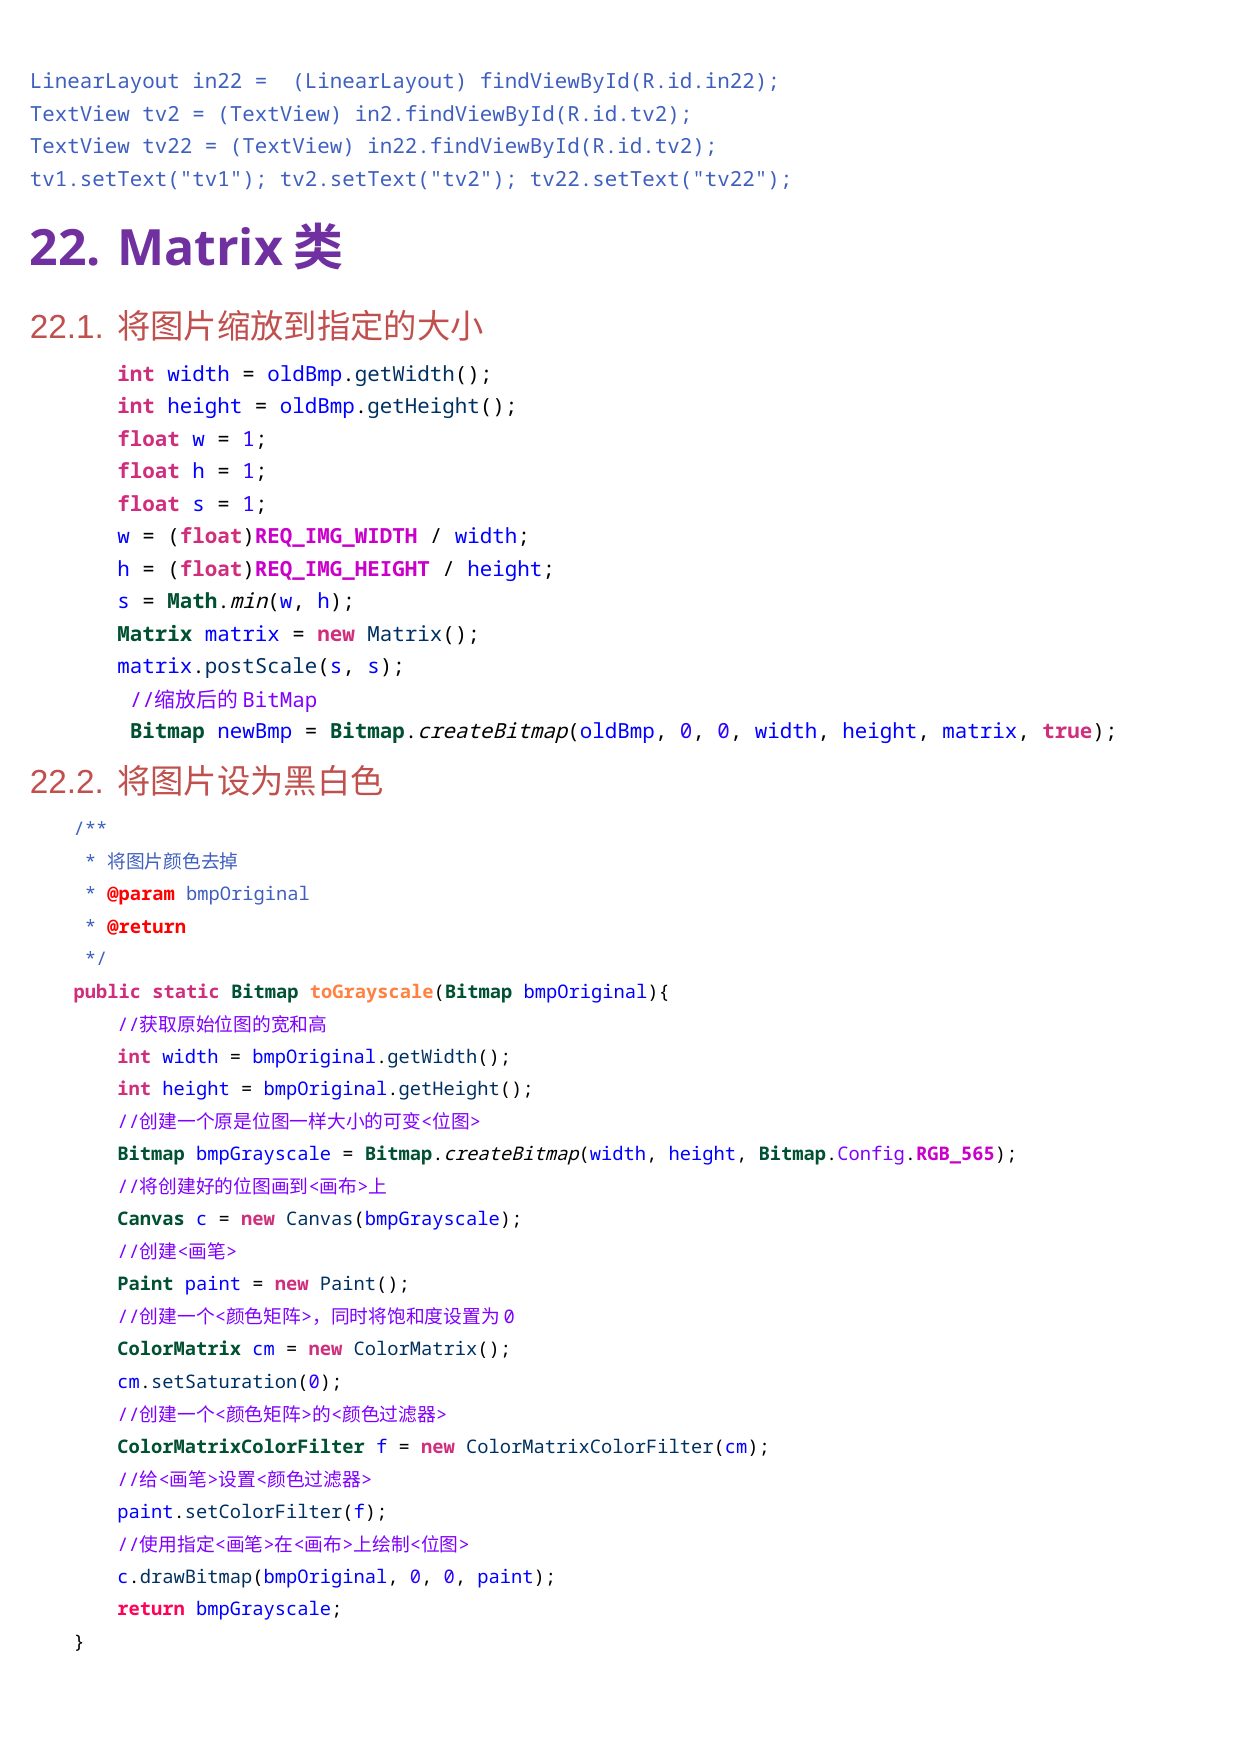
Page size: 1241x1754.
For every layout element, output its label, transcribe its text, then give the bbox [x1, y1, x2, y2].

text Matrix matrix = new Matrix(); [29, 617, 1211, 649]
text paint.setColorFilter(f); [29, 1494, 1211, 1527]
text /** [29, 812, 1211, 844]
text h = (float)REQ_IMG_HEIGHT / height; [29, 552, 1211, 584]
text int height = bmpOriginal.getHeight(); [29, 1072, 1211, 1104]
subtitle 将图片设为黑白色 [29, 747, 1211, 812]
text //创建一个<颜色矩阵>的<颜色过滤器> [29, 1397, 1211, 1429]
text matrix.postScale(s, s); [29, 649, 1211, 682]
text int width = oldBmp.getWidth(); [73, 357, 1211, 389]
text //获取原始位图的宽和高 [29, 1007, 1211, 1039]
text s = Math.min(w, h); [29, 584, 1211, 617]
text //给<画笔>设置<颜色过滤器> [29, 1462, 1211, 1494]
text w = (float)REQ_IMG_WIDTH / width; [29, 519, 1211, 552]
text Canvas c = new Canvas(bmpGrayscale); [29, 1202, 1211, 1234]
list tv1.setText("tv1"); tv2.setText("tv2"); tv22.setText("tv22"); [29, 162, 1211, 194]
text * @return [29, 909, 1211, 942]
list LinearLayout in22 = (LinearLayout) findViewById(R.id.in22); [29, 64, 1211, 97]
text return bmpGrayscale; [29, 1592, 1211, 1624]
text cm.setSaturation(0); [29, 1364, 1211, 1397]
text Bitmap newBmp = Bitmap.createBitmap(oldBmp, 0, 0, width, height, matrix, true); [29, 714, 1211, 747]
text //创建一个原是位图一样大小的可变<位图> [29, 1104, 1211, 1137]
list TextView tv2 = (TextView) in2.findViewById(R.id.tv2); [29, 97, 1211, 129]
text Bitmap bmpGrayscale = Bitmap.createBitmap(width, height, Bitmap.Config.RGB_565); [29, 1137, 1211, 1169]
text int height = oldBmp.getHeight(); [29, 389, 1211, 422]
text ColorMatrix cm = new ColorMatrix(); [29, 1332, 1211, 1364]
subtitle Matrix类 [29, 194, 1211, 292]
text * 将图片颜色去掉 [29, 844, 1211, 877]
text //使用指定<画笔>在<画布>上绘制<位图> [29, 1527, 1211, 1559]
text //将创建好的位图画到<画布>上 [29, 1169, 1211, 1202]
text //缩放后的BitMap [29, 682, 1211, 714]
text ColorMatrixColorFilter f = new ColorMatrixColorFilter(cm); [29, 1429, 1211, 1462]
text //创建一个<颜色矩阵>，同时将饱和度设置为0 [29, 1299, 1211, 1332]
subtitle 将图片缩放到指定的大小 [29, 292, 1211, 357]
text float w = 1; [29, 422, 1211, 454]
text Paint paint = new Paint(); [29, 1267, 1211, 1299]
text c.drawBitmap(bmpOriginal, 0, 0, paint); [29, 1559, 1211, 1592]
text //创建<画笔> [29, 1234, 1211, 1267]
text public static Bitmap toGrayscale(Bitmap bmpOriginal){ [29, 974, 1211, 1007]
text */ [29, 942, 1211, 974]
list TextView tv22 = (TextView) in22.findViewById(R.id.tv2); [29, 129, 1211, 162]
text } [29, 1624, 1211, 1657]
text * @param bmpOriginal [29, 877, 1211, 909]
text float s = 1; [29, 487, 1211, 519]
text int width = bmpOriginal.getWidth(); [29, 1039, 1211, 1072]
text float h = 1; [29, 454, 1211, 487]
